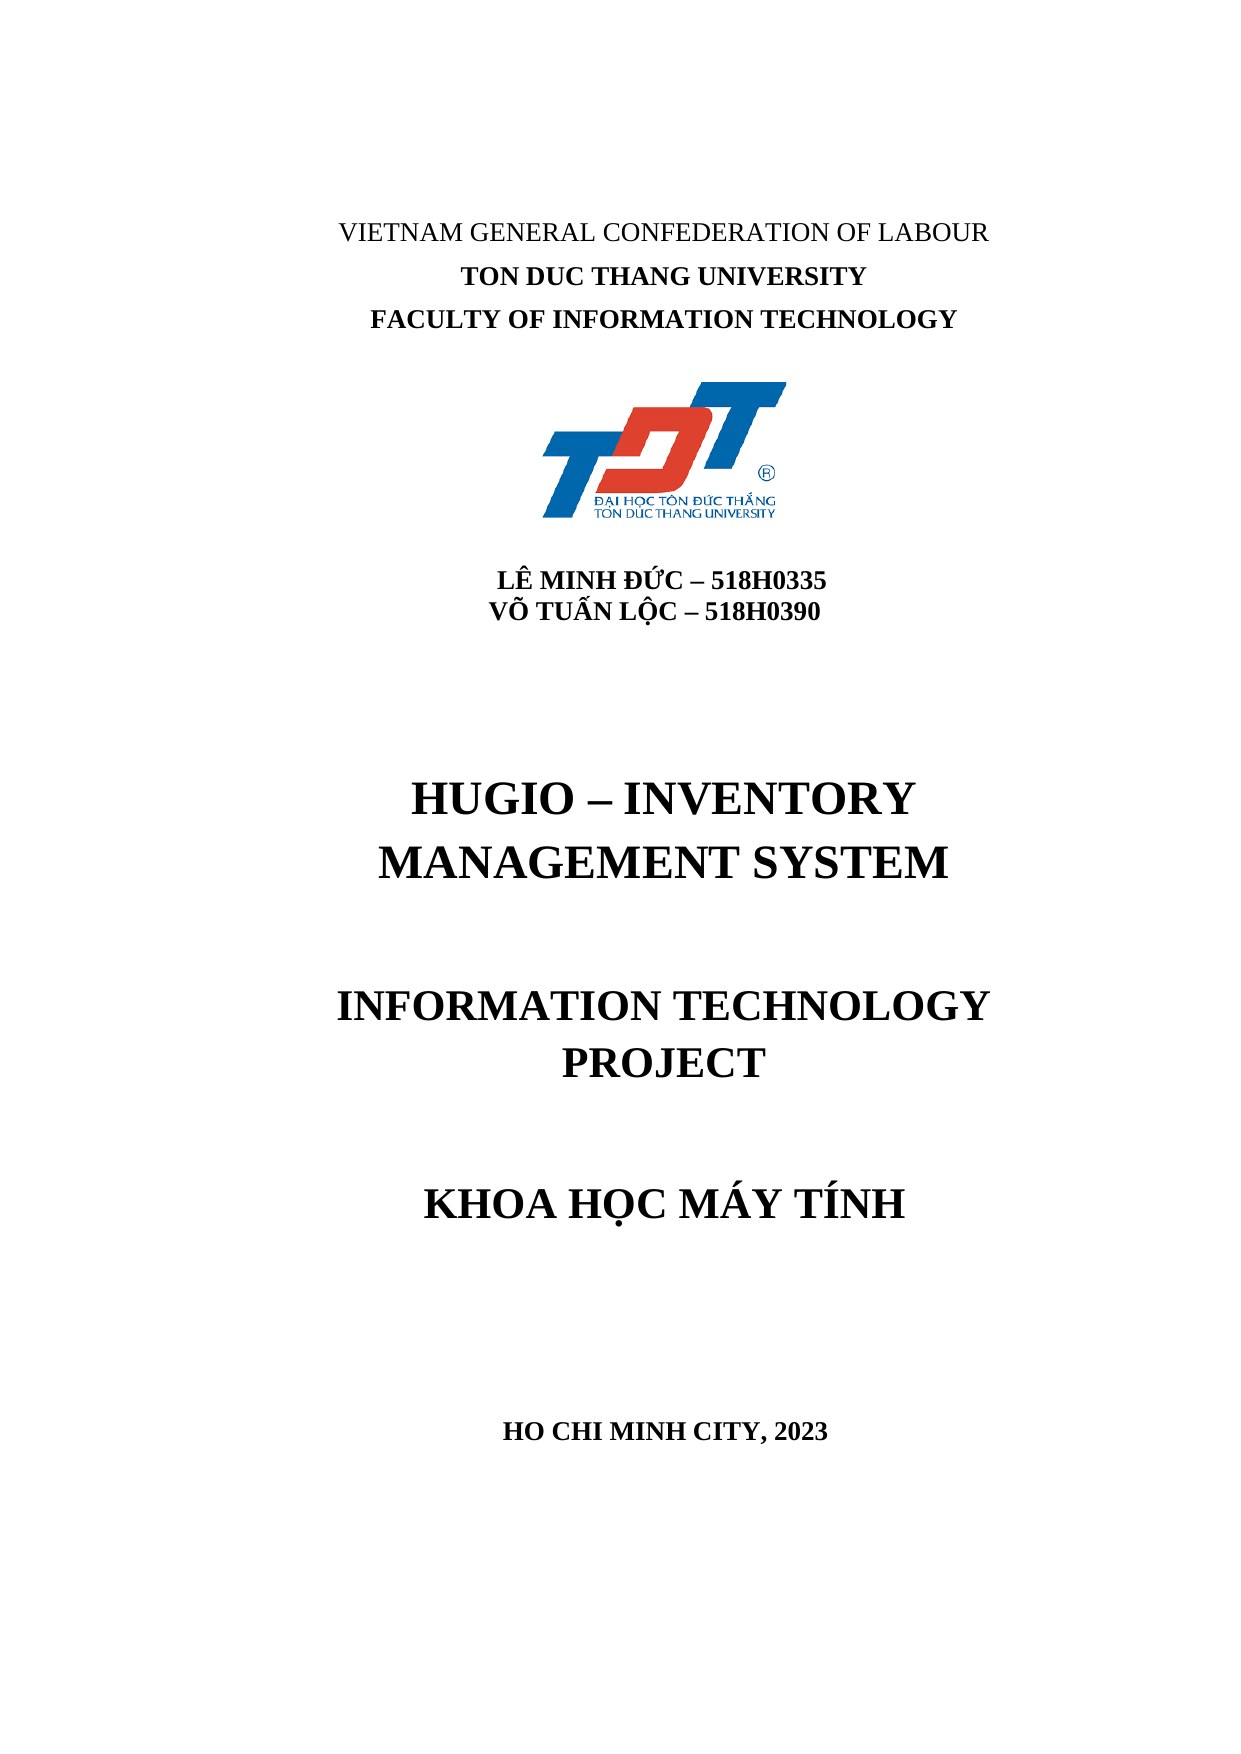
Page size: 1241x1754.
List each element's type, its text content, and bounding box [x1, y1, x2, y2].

text VIETNAM GENERAL CONFEDERATION OF LABOUR [263, 216, 1065, 247]
text INFORMATION TECHNOLOGY PROJECT [253, 979, 1074, 1087]
text KHOA HỌC MÁY TÍNH [207, 1177, 1122, 1228]
text LÊ MINH ĐỨC – 518H0335 [207, 564, 1117, 595]
text HO CHI MINH CITY, 2023 [209, 1415, 1122, 1446]
text HUGIO – INVENTORY MANAGEMENT SYSTEM [263, 770, 1065, 888]
text FACULTY OF INFORMATION TECHNOLOGY [263, 303, 1065, 335]
picture [542, 382, 787, 518]
text VÕ TUẤN LỘC – 518H0390 [192, 595, 1117, 626]
text TON DUC THANG UNIVERSITY [263, 260, 1065, 291]
